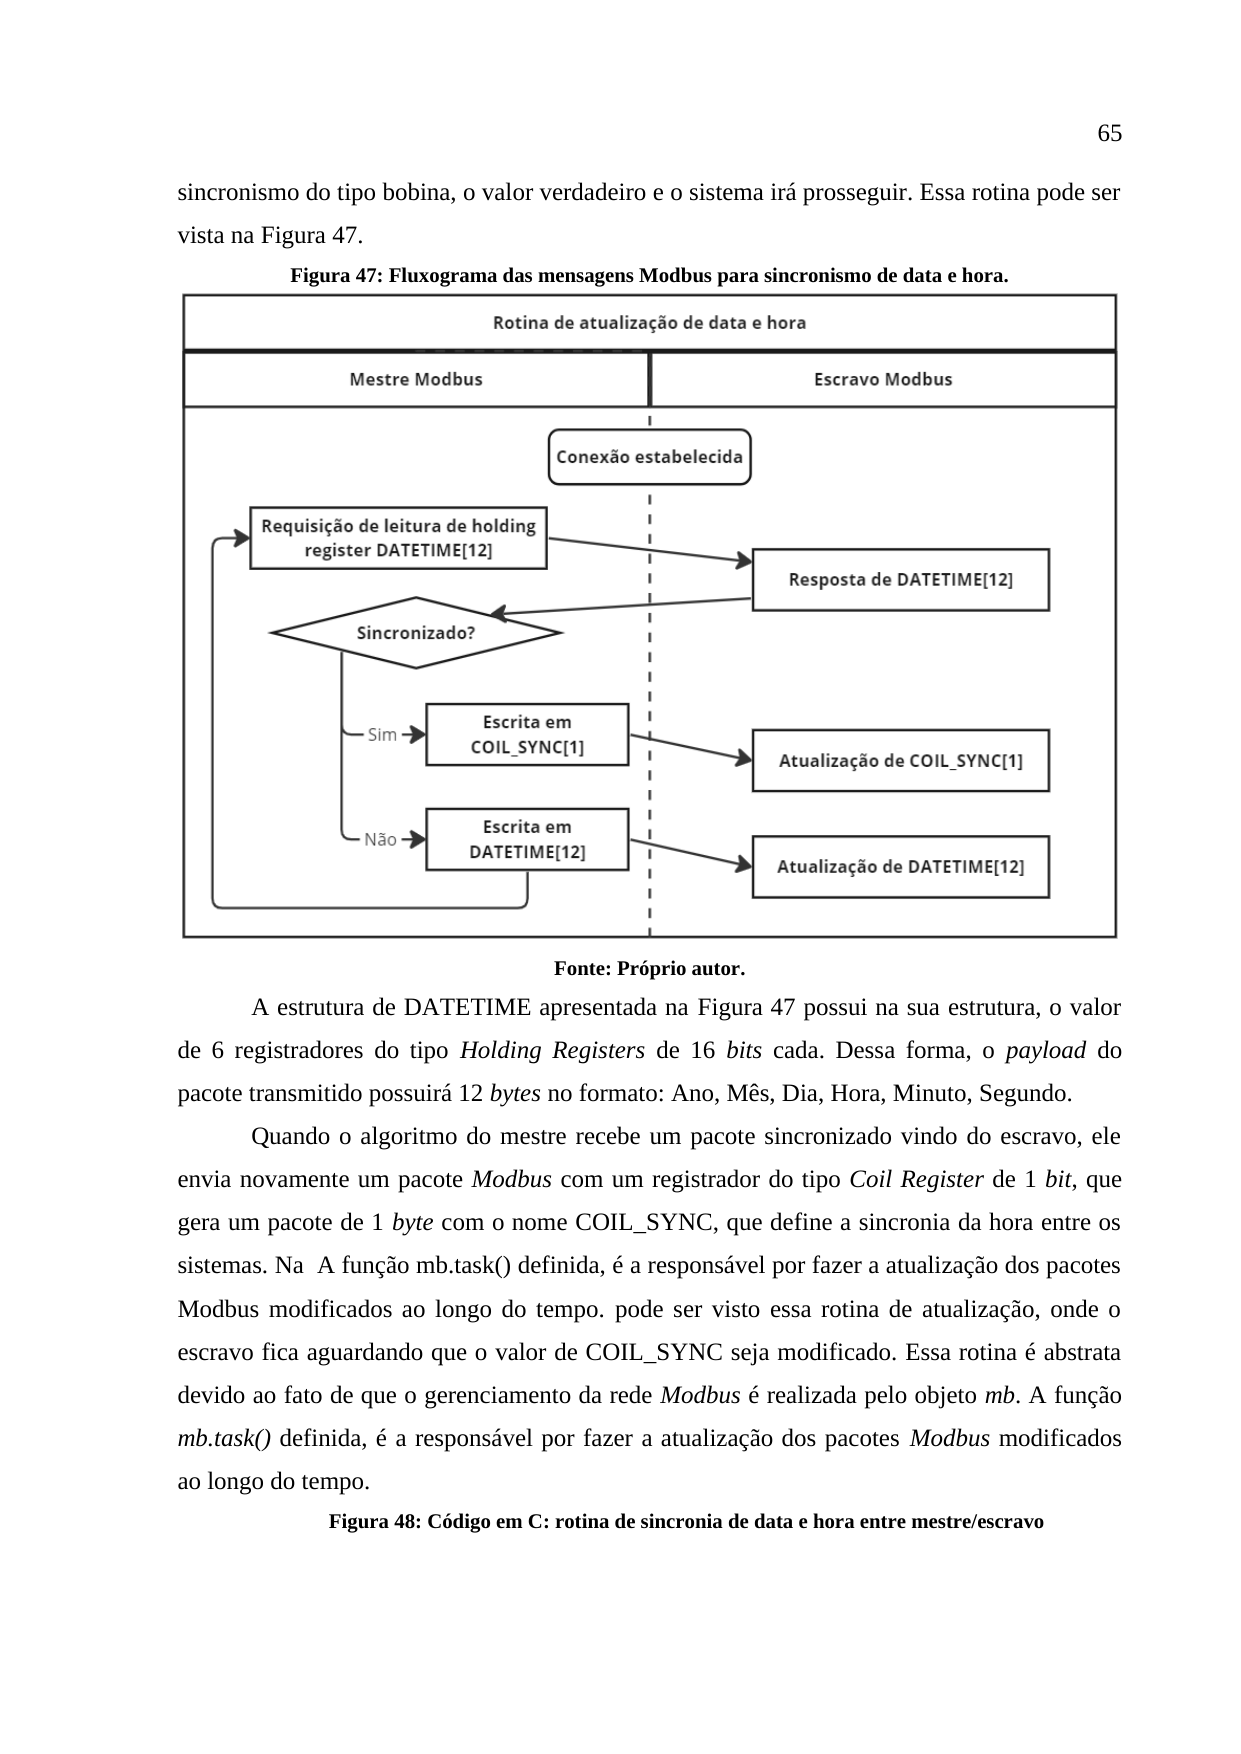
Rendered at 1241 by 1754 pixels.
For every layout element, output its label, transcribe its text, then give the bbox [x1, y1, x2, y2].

text A estrutura de DATETIME apresentada na Figura 43 possui na sua estrutura, o valor de 6 registradores do tipo Holding Registers de 16 bits cada. Dessa forma, o payload do pacote transmitido possuirá 12 bytes no formato: Ano, Mês, Dia, Hora, Minuto, Segundo. [177, 992, 1122, 1107]
text Quando o algoritmo do mestre recebe um pacote sincronizado vindo do escravo, ele envia novamente um pacote Modbus com um registrador do tipo Coil Register de 1 bit, que gera um pacote de 1 byte com o nome COIL_SYNC, que define a sincronia da hora entre os sistemas. Na Figura 44 pode ser visto essa rotina de atualização, onde o escravo fica aguardando que o valor de COIL_SYNC seja modificado. Essa rotina é abstrata devido ao fato de que o gerenciamento da rede Modbus é realizada pelo objeto mb. A função mb.task() definida, é a responsável por fazer a atualização dos pacotes Modbus modificados ao longo do tempo. [177, 1121, 1122, 1495]
text Figura 47: Fluxograma das mensagens Modbus para sincronismo de data e hora. [177, 263, 1122, 287]
picture [177, 287, 1123, 942]
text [177, 177, 1122, 249]
text Fonte: Próprio autor. [177, 956, 1122, 980]
text Figura 48: Código em C: rotina de sincronia de data e hora entre mestre/escravo [177, 1509, 1122, 1533]
